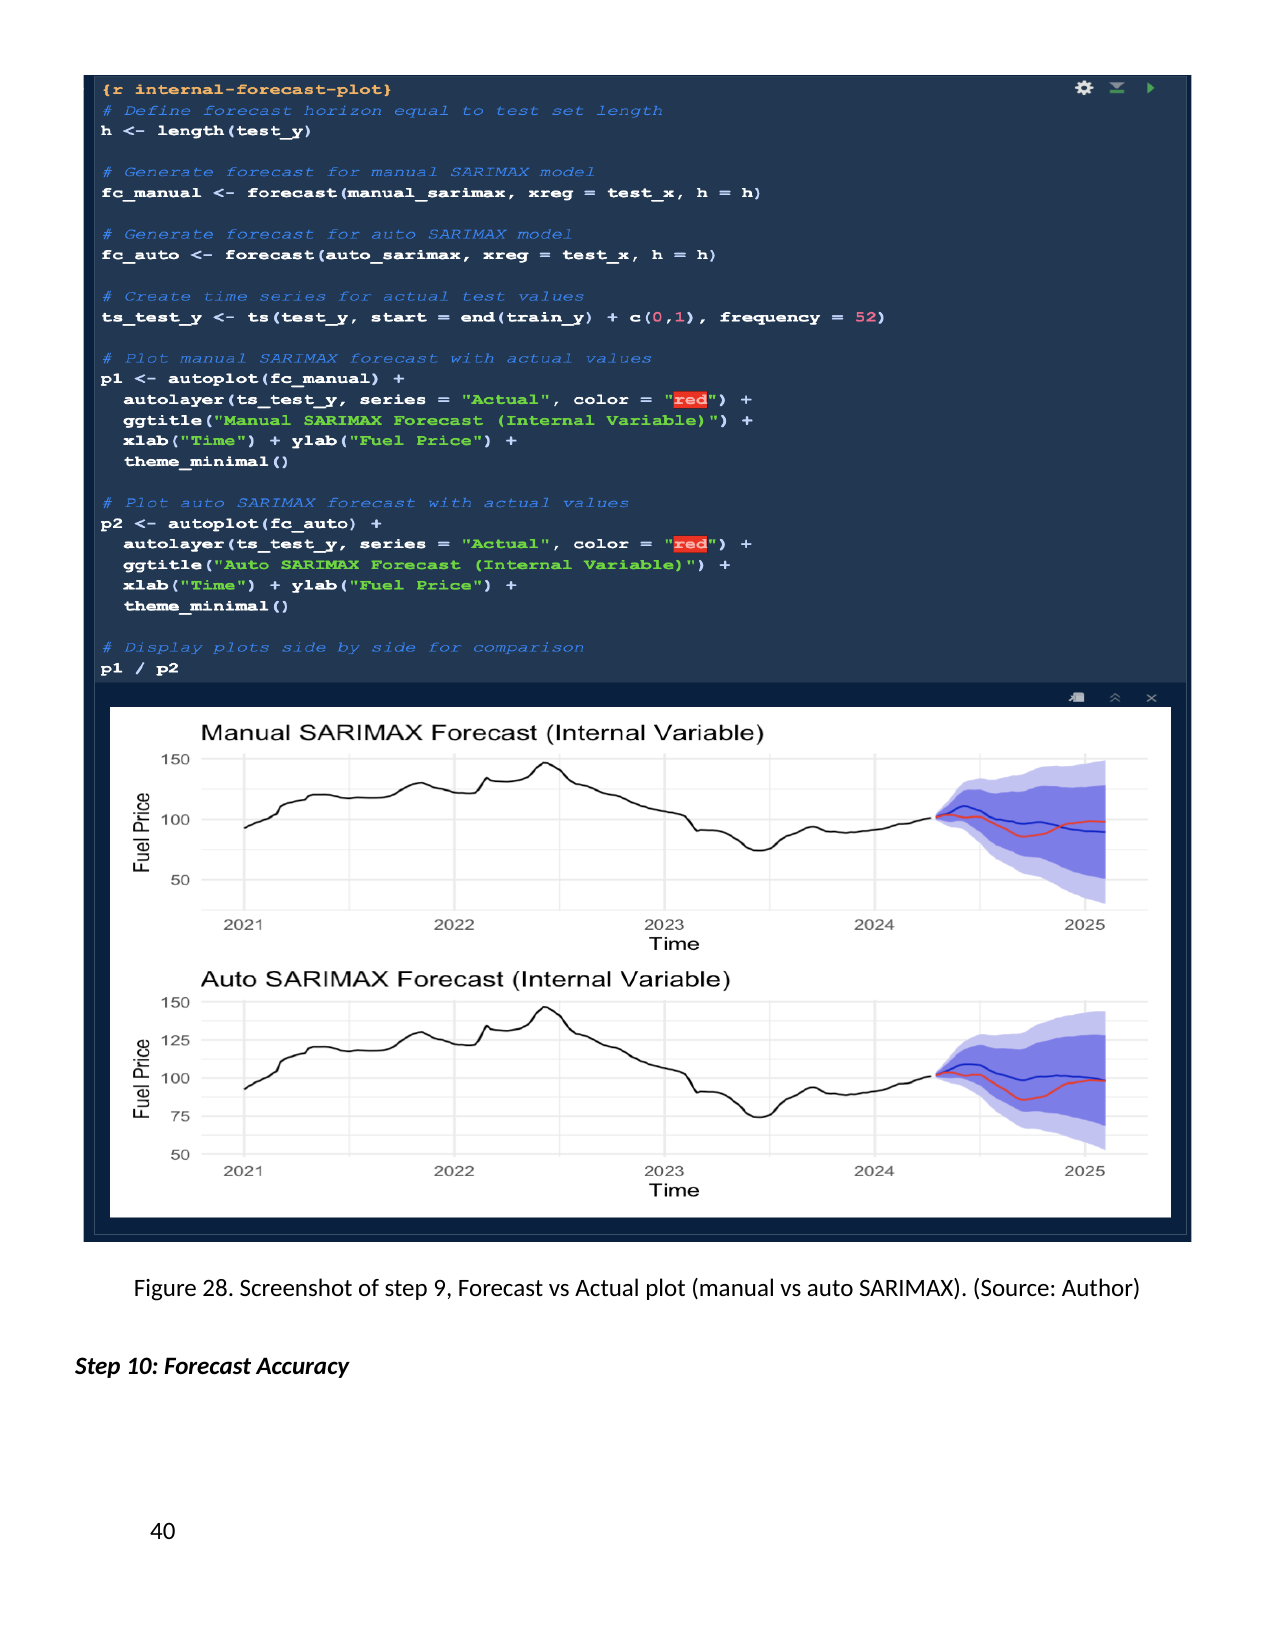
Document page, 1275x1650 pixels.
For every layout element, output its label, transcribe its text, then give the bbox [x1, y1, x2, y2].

picture [83, 75, 1192, 1242]
text Step 10: Forecast Accuracy [75, 1350, 1200, 1380]
